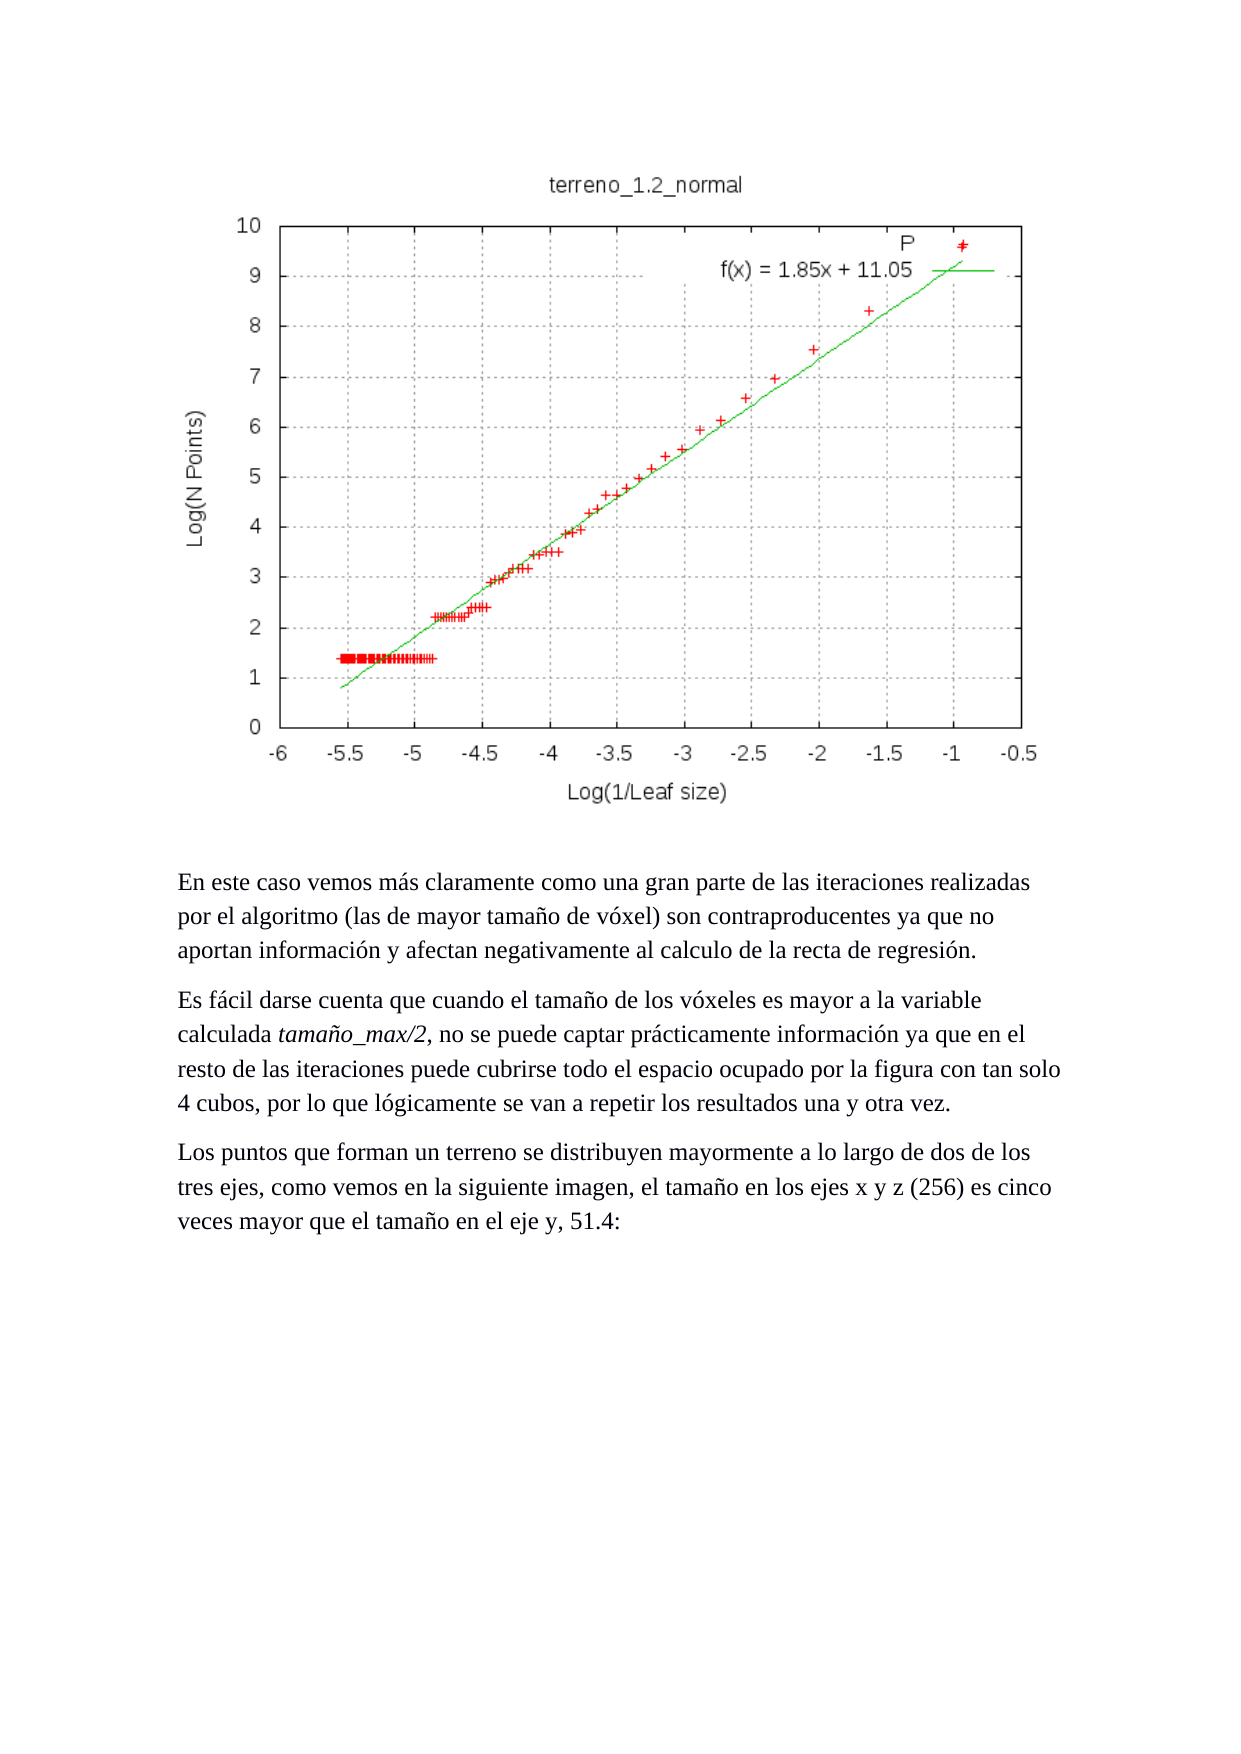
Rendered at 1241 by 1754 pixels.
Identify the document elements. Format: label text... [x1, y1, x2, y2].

picture [177, 147, 1063, 812]
text Los puntos que forman un terreno se distribuyen mayormente a lo largo de dos de los tres ejes, como vemos en la siguiente imagen, el tamaño en los ejes x y z (256) es cinco veces mayor que el tamaño en el eje y, 51.4: [177, 1137, 1063, 1235]
text Es fácil darse cuenta que cuando el tamaño de los vóxeles es mayor a la variable calculada tamaño_max/2, no se puede captar prácticamente información ya que en el resto de las iteraciones puede cubrirse todo el espacio ocupado por la figura con tan solo 4 cubos, por lo que lógicamente se van a repetir los resultados una y otra vez. [177, 985, 1063, 1117]
text En este caso vemos más claramente como una gran parte de las iteraciones realizadas por el algoritmo (las de mayor tamaño de vóxel) son contraproducentes ya que no aportan información y afectan negativamente al calculo de la recta de regresión. [177, 867, 1063, 964]
